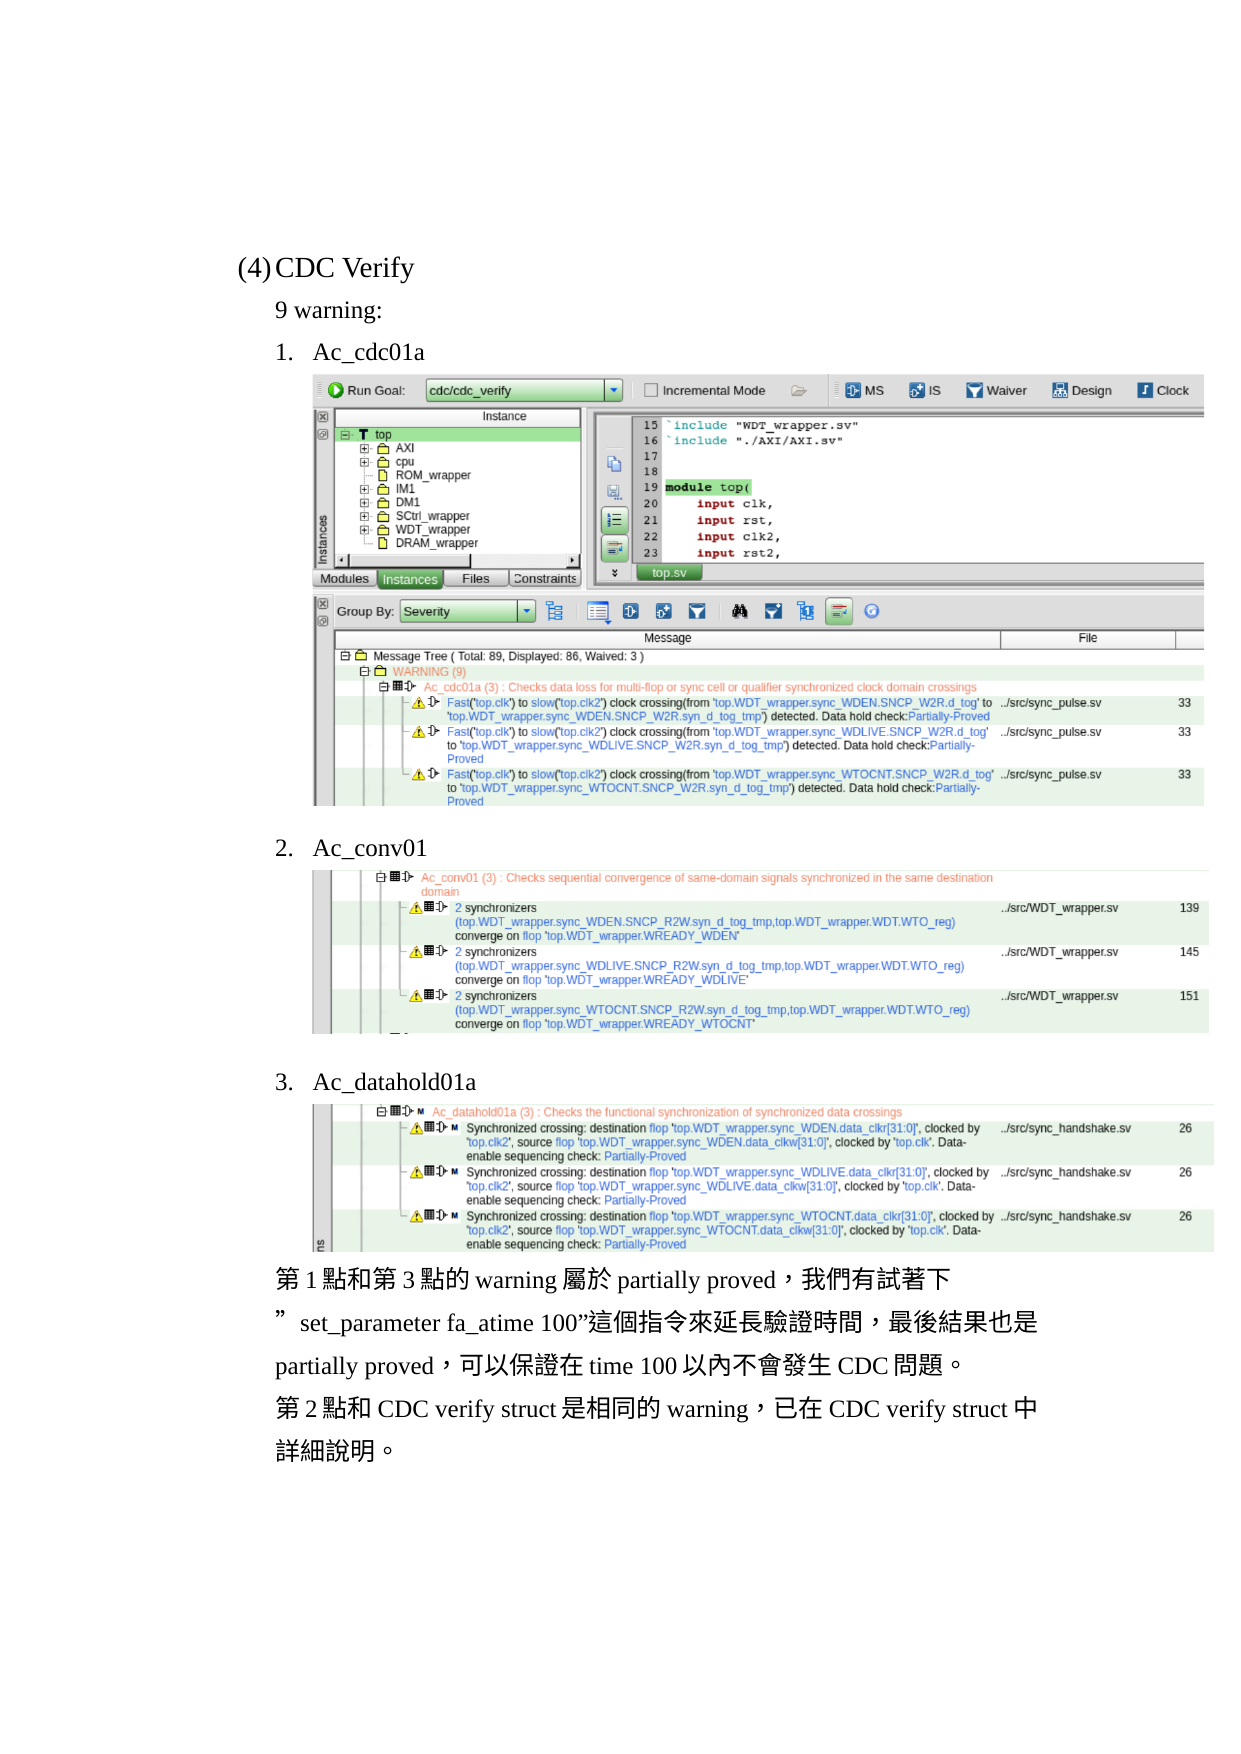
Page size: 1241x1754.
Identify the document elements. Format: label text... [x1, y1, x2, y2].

list 9 warning: [275, 291, 1053, 328]
list Ac_cdc01a [275, 332, 1053, 370]
list 第1點和第3點的warning屬於partially proved，我們有試著下”set_parameter fa_atime 100”這個指令來延長驗證時間，最後結果也是partially proved，可以保證在time 100以內不會發生CDC問題。 [275, 1258, 1053, 1382]
list 第2點和CDC verify struct是相同的warning，已在CDC verify struct中詳細說明。 [275, 1388, 1053, 1468]
list CDC Verify [237, 248, 1053, 286]
picture [312, 374, 1205, 806]
list Ac_datahold01a [275, 1062, 1053, 1100]
picture [312, 870, 1209, 1034]
picture [312, 1104, 1214, 1252]
list Ac_conv01 [275, 828, 1053, 866]
